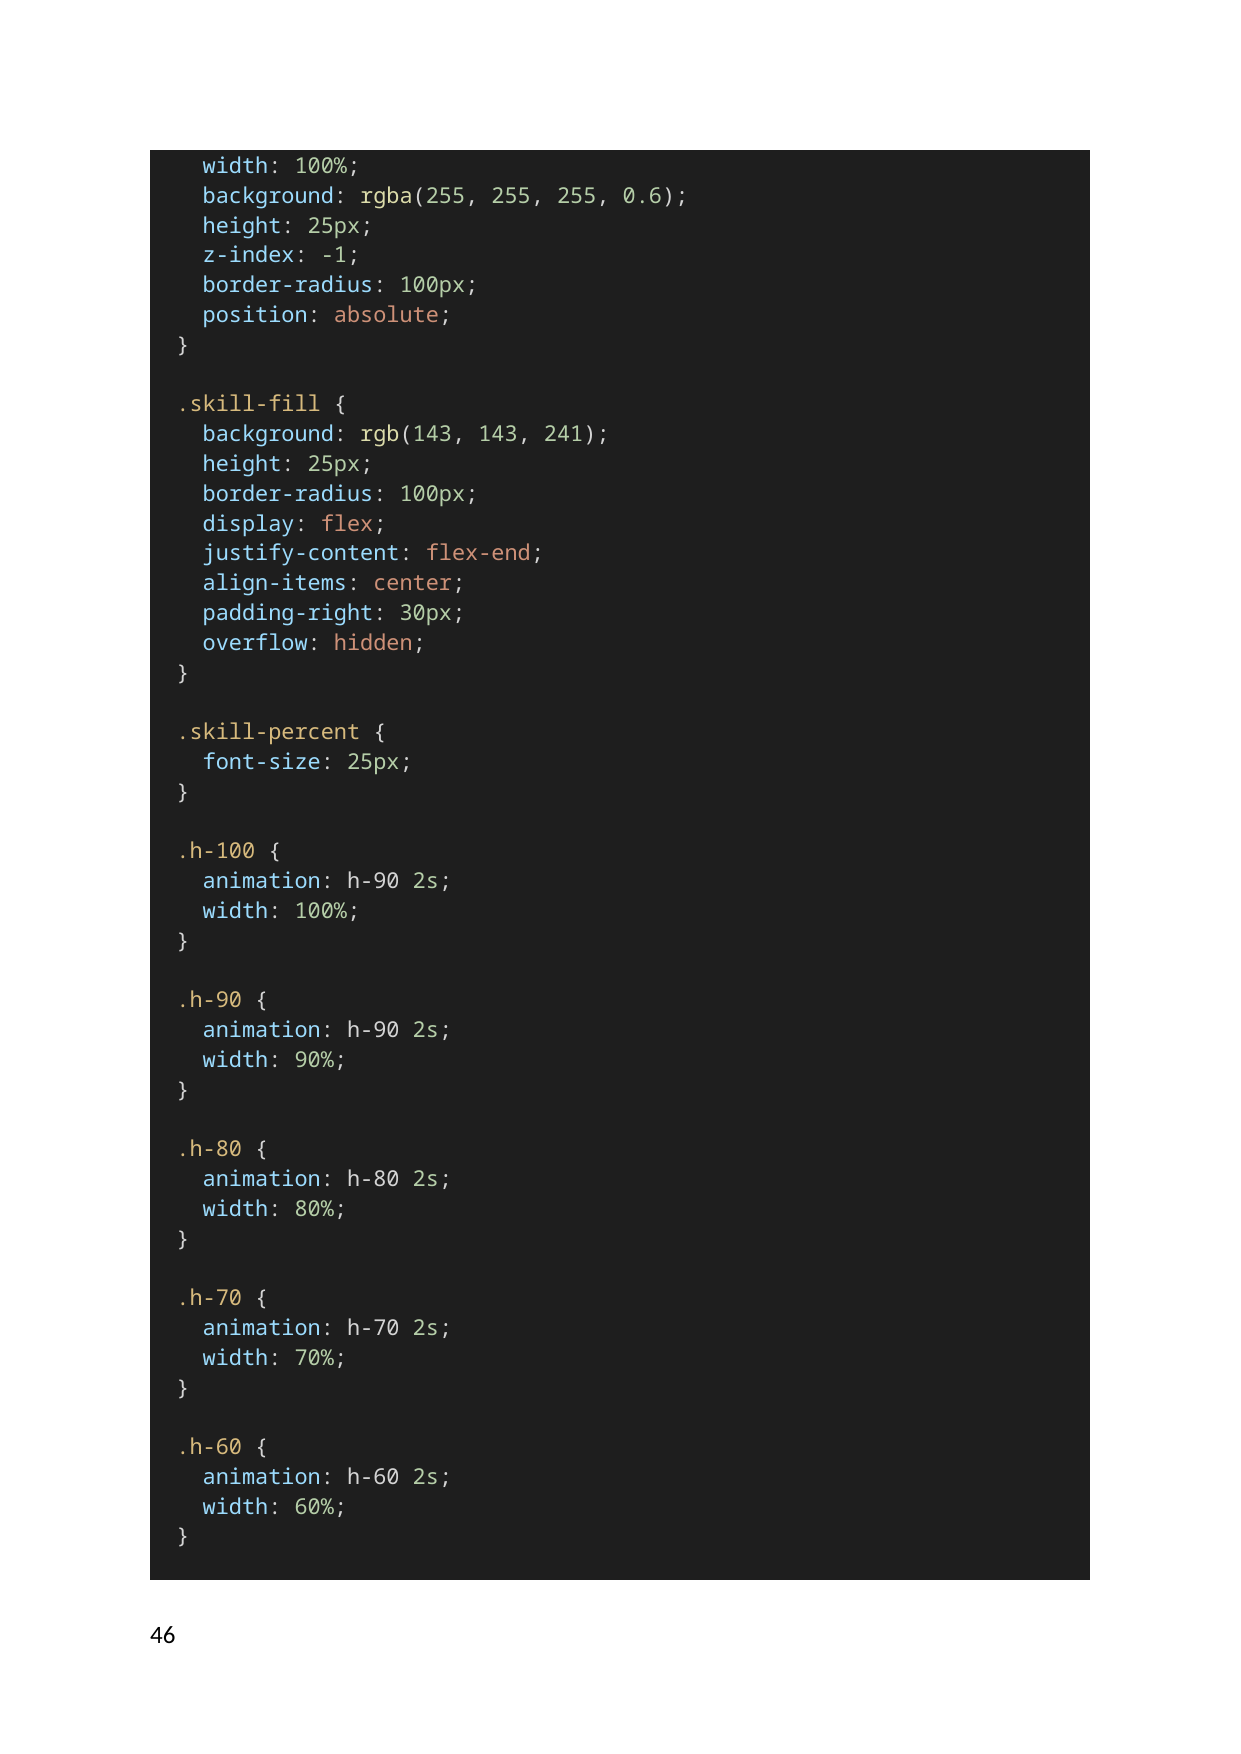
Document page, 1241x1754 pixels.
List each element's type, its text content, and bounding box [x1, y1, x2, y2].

text .h-90 { [150, 984, 1090, 1014]
text padding-right: 30px; [150, 597, 1090, 627]
text animation: h-60 2s; [150, 1461, 1090, 1491]
text animation: h-90 2s; [150, 1014, 1090, 1044]
text overflow: hidden; [150, 627, 1090, 656]
text .skill-percent { [150, 716, 1090, 746]
text animation: h-90 2s; [150, 865, 1090, 895]
text font-size: 25px; [150, 746, 1090, 776]
text width: 70%; [150, 1342, 1090, 1371]
text animation: h-80 2s; [150, 1163, 1090, 1193]
text } [150, 1073, 1090, 1103]
text } [150, 329, 1090, 358]
text width: 60%; [150, 1491, 1090, 1520]
text } [150, 776, 1090, 805]
text .h-100 { [150, 835, 1090, 865]
text align-items: center; [150, 567, 1090, 597]
text background: rgba(255, 255, 255, 0.6); [150, 180, 1090, 209]
text background: rgb(143, 143, 241); [150, 418, 1090, 448]
text width: 90%; [150, 1044, 1090, 1073]
text } [150, 924, 1090, 954]
text } [150, 1520, 1090, 1550]
text } [150, 656, 1090, 686]
text width: 80%; [150, 1193, 1090, 1222]
text .h-60 { [150, 1431, 1090, 1461]
text animation: h-70 2s; [150, 1312, 1090, 1342]
text } [150, 1371, 1090, 1401]
text justify-content: flex-end; [150, 537, 1090, 567]
text height: 25px; [150, 209, 1090, 239]
text display: flex; [150, 507, 1090, 537]
text .skill-fill { [150, 388, 1090, 418]
text position: absolute; [150, 299, 1090, 329]
text width: 100%; [150, 150, 1090, 180]
text .h-80 { [150, 1133, 1090, 1163]
text } [150, 1222, 1090, 1252]
text z-index: -1; [150, 239, 1090, 269]
text width: 100%; [150, 895, 1090, 924]
text border-radius: 100px; [150, 269, 1090, 299]
text border-radius: 100px; [150, 478, 1090, 507]
text .h-70 { [150, 1282, 1090, 1312]
text height: 25px; [150, 448, 1090, 478]
